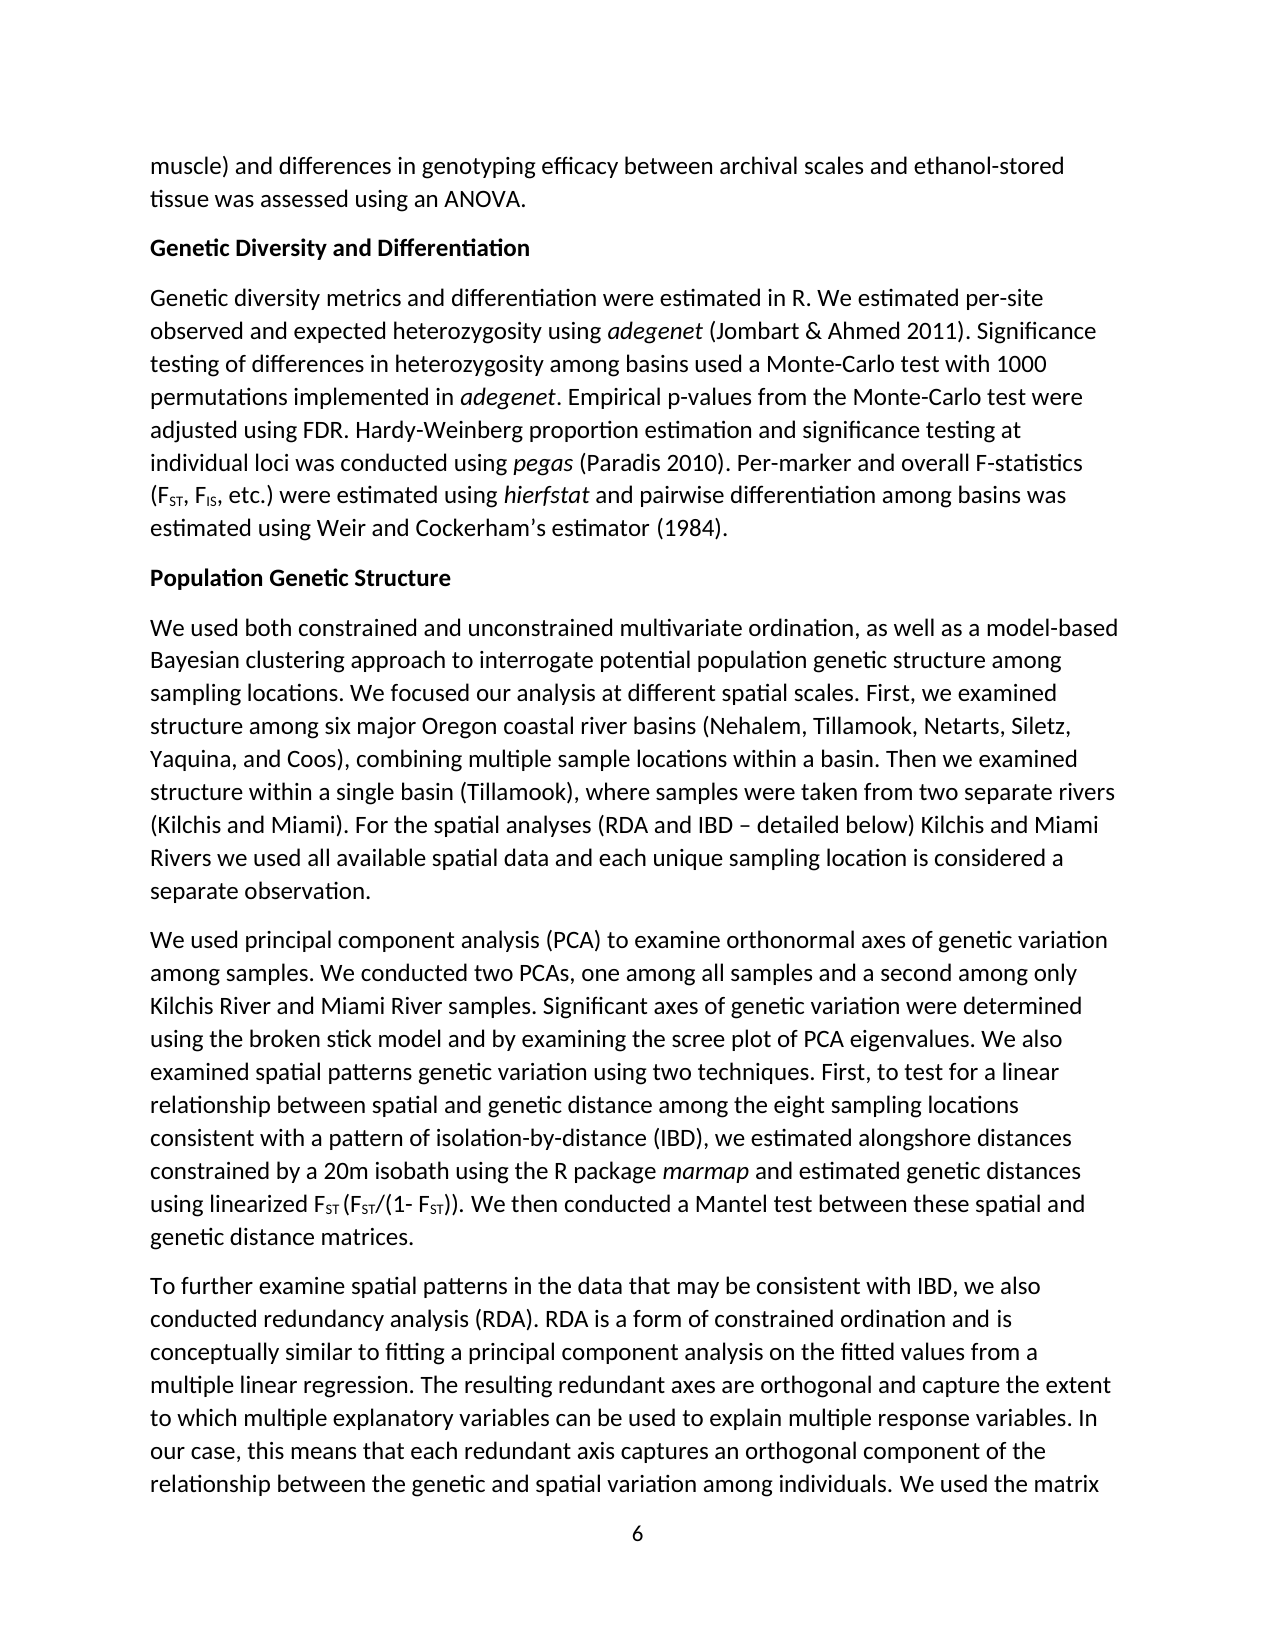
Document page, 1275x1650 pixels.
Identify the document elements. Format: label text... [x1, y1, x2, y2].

text Genetic diversity metrics and differentiation were estimated in R. We estimated per-site observed and expected heterozygosity using adegenet (Jombart & Ahmed 2011). Significance testing of differences in heterozygosity among basins used a Monte-Carlo test with 1000 permutations implemented in adegenet. Empirical p-values from the Monte-Carlo test were adjusted using FDR. Hardy-Weinberg proportion estimation and significance testing at individual loci was conducted using pegas (Paradis 2010). Per-marker and overall F-statistics (FST, FIS, etc.) were estimated using hierfstat and pairwise differentiation among basins was estimated using Weir and Cockerham’s estimator (1984). [150, 282, 1125, 543]
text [150, 150, 1125, 213]
text Population Genetic Structure [150, 562, 1125, 593]
text We used both constrained and unconstrained multivariate ordination, as well as a model-based Bayesian clustering approach to interrogate potential population genetic structure among sampling locations. We focused our analysis at different spatial scales. First, we examined structure among six major Oregon coastal river basins (Nehalem, Tillamook, Netarts, Siletz, Yaquina, and Coos), combining multiple sample locations within a basin. Then we examined structure within a single basin (Tillamook), where samples were taken from two separate rivers (Kilchis and Miami). For the spatial analyses (RDA and IBD – detailed below) Kilchis and Miami Rivers we used all available spatial data and each unique sampling location is considered a separate observation. [150, 612, 1125, 906]
text We used principal component analysis (PCA) to examine orthonormal axes of genetic variation among samples. We conducted two PCAs, one among all samples and a second among only Kilchis River and Miami River samples. Significant axes of genetic variation were determined using the broken stick model and by examining the scree plot of PCA eigenvalues. We also examined spatial patterns genetic variation using two techniques. First, to test for a linear relationship between spatial and genetic distance among the eight sampling locations consistent with a pattern of isolation-by-distance (IBD), we estimated alongshore distances constrained by a 20m isobath using the R package marmap and estimated genetic distances using linearized FST (FST/(1- FST)). We then conducted a Mantel test between these spatial and genetic distance matrices. [150, 924, 1125, 1251]
text Genetic Diversity and Differentiation [150, 232, 1125, 263]
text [150, 1270, 1125, 1498]
